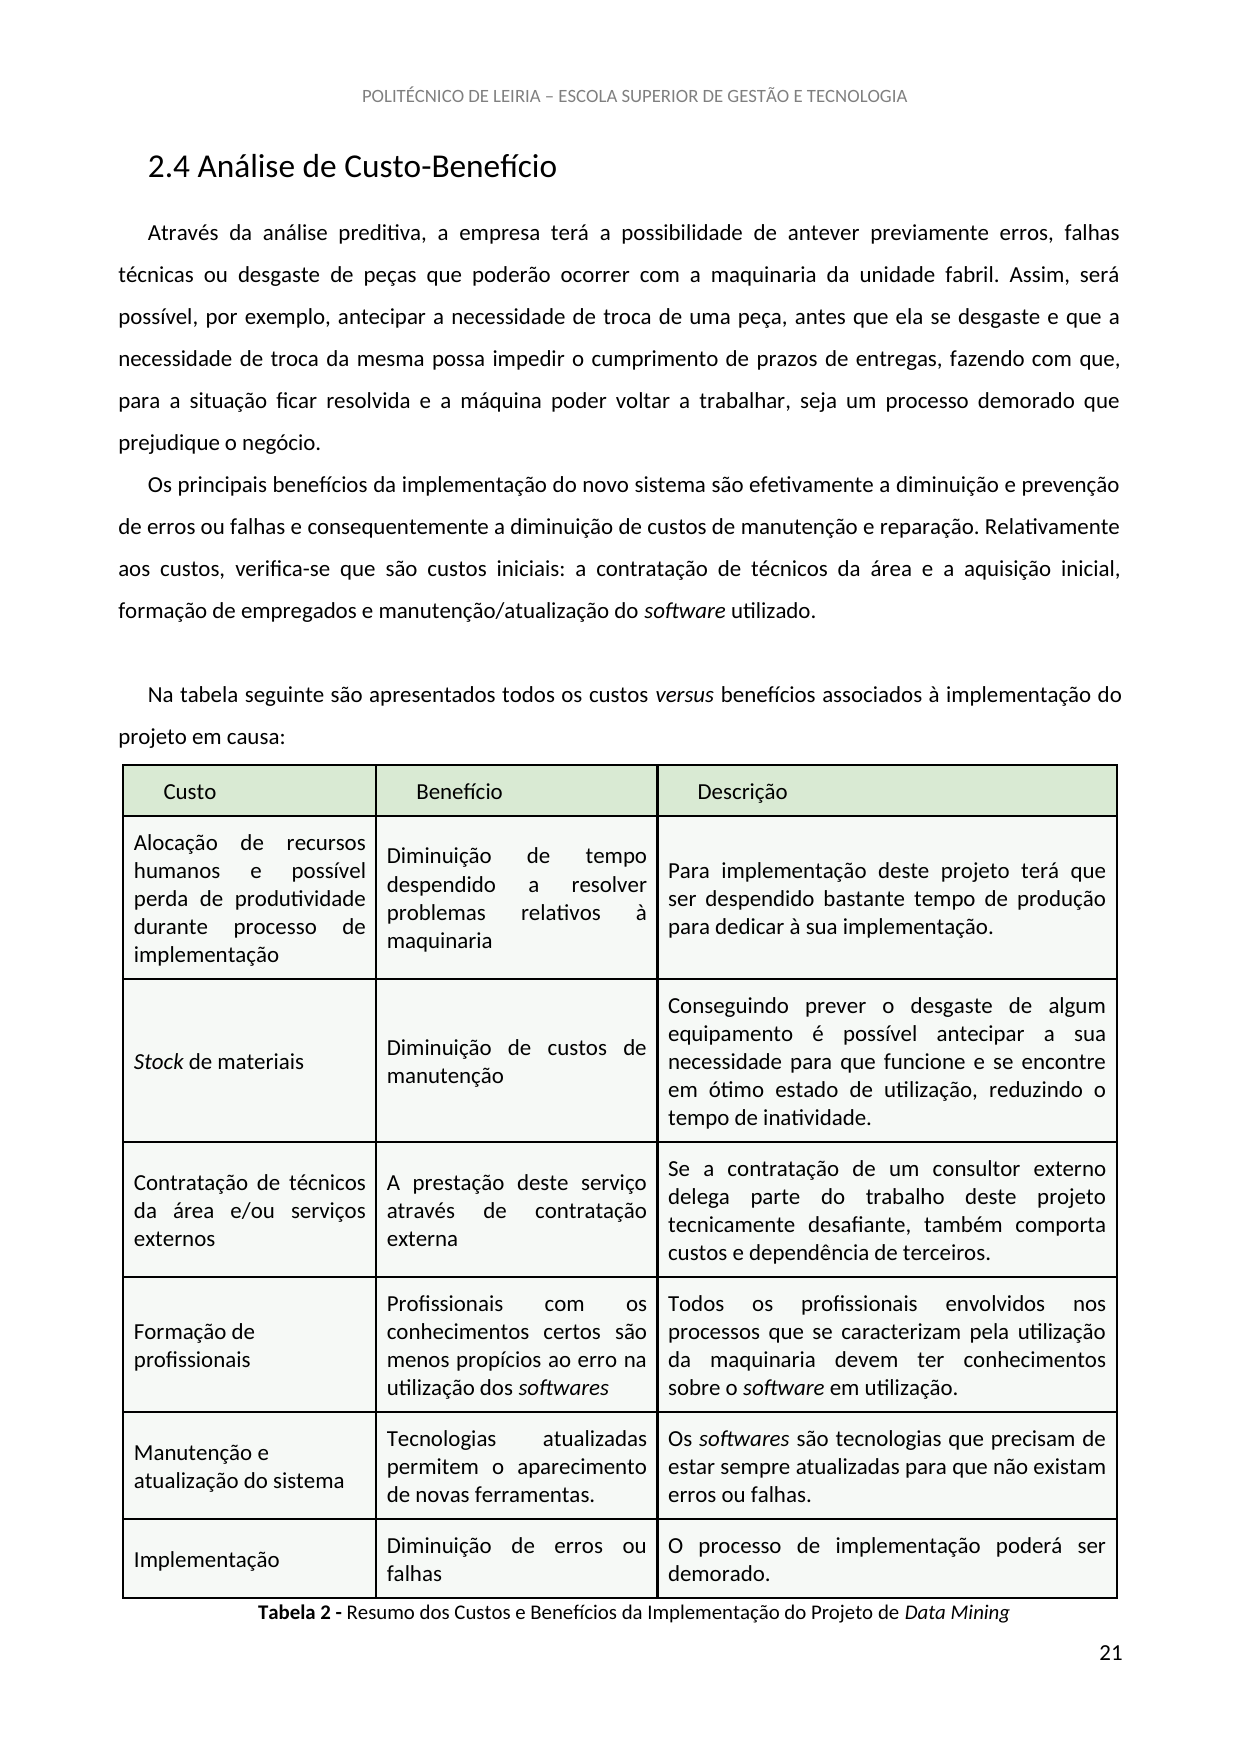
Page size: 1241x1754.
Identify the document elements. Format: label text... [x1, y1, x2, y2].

text Na tabela seguinte são apresentados todos os custos versus benefícios associados à implementação do projeto em causa: [118, 680, 1122, 750]
table_cell A prestação deste serviço através de contratação externa [377, 1143, 656, 1276]
table_cell Contratação de técnicos da área e/ou serviços externos [124, 1143, 375, 1276]
table_cell Os softwares são tecnologias que precisam de estar sempre atualizadas para que não existam erros ou falhas. [659, 1413, 1116, 1518]
table_cell Manutenção e atualização do sistema [124, 1413, 375, 1518]
table_cell Todos os profissionais envolvidos nos processos que se caracterizam pela utilização da maquinaria devem ter conhecimentos sobre o software em utilização. [659, 1278, 1116, 1411]
table_cell Stock de materiais [124, 980, 375, 1141]
table_cell Para implementação deste projeto terá que ser despendido bastante tempo de produção para dedicar à sua implementação. [659, 817, 1116, 978]
text Os principais benefícios da implementação do novo sistema são efetivamente a diminuição e prevenção de erros ou falhas e consequentemente a diminuição de custos de manutenção e reparação. Relativamente aos custos, verifica-se que são custos iniciais: a contratação de técnicos da área e a aquisição inicial, formação de empregados e manutenção/atualização do software utilizado. [118, 470, 1122, 624]
table_header Benefício [377, 766, 656, 815]
table_cell Profissionais com os conhecimentos certos são menos propícios ao erro na utilização dos softwares [377, 1278, 656, 1411]
table_cell Conseguindo prever o desgaste de algum equipamento é possível antecipar a sua necessidade para que funcione e se encontre em ótimo estado de utilização, reduzindo o tempo de inatividade. [659, 980, 1116, 1141]
table_cell Formação de profissionais [124, 1278, 375, 1411]
table_header Custo [124, 766, 375, 815]
table_cell Tecnologias atualizadas permitem o aparecimento de novas ferramentas. [377, 1413, 656, 1518]
table_cell Implementação [124, 1520, 375, 1597]
table_header Descrição [659, 766, 1116, 815]
table_cell Se a contratação de um consultor externo delega parte do trabalho deste projeto tecnicamente desafiante, também comporta custos e dependência de terceiros. [659, 1143, 1116, 1276]
table_cell Diminuição de erros ou falhas [377, 1520, 656, 1597]
table_cell Alocação de recursos humanos e possível perda de produtividade durante processo de implementação [124, 817, 375, 978]
text Tabela 2 - Resumo dos Custos e Benefícios da Implementação do Projeto de Data Mining [118, 1599, 1122, 1625]
table_cell Diminuição de custos de manutenção [377, 980, 656, 1141]
text Através da análise preditiva, a empresa terá a possibilidade de antever previamente erros, falhas técnicas ou desgaste de peças que poderão ocorrer com a maquinaria da unidade fabril. Assim, será possível, por exemplo, antecipar a necessidade de troca de uma peça, antes que ela se desgaste e que a necessidade de troca da mesma possa impedir o cumprimento de prazos de entregas, fazendo com que, para a situação ficar resolvida e a máquina poder voltar a trabalhar, seja um processo demorado que prejudique o negócio. [118, 218, 1122, 456]
table_cell O processo de implementação poderá ser demorado. [659, 1520, 1116, 1597]
subtitle 2.4 Análise de Custo-Benefício [118, 145, 1122, 186]
table_cell Diminuição de tempo despendido a resolver problemas relativos à maquinaria [377, 817, 656, 978]
